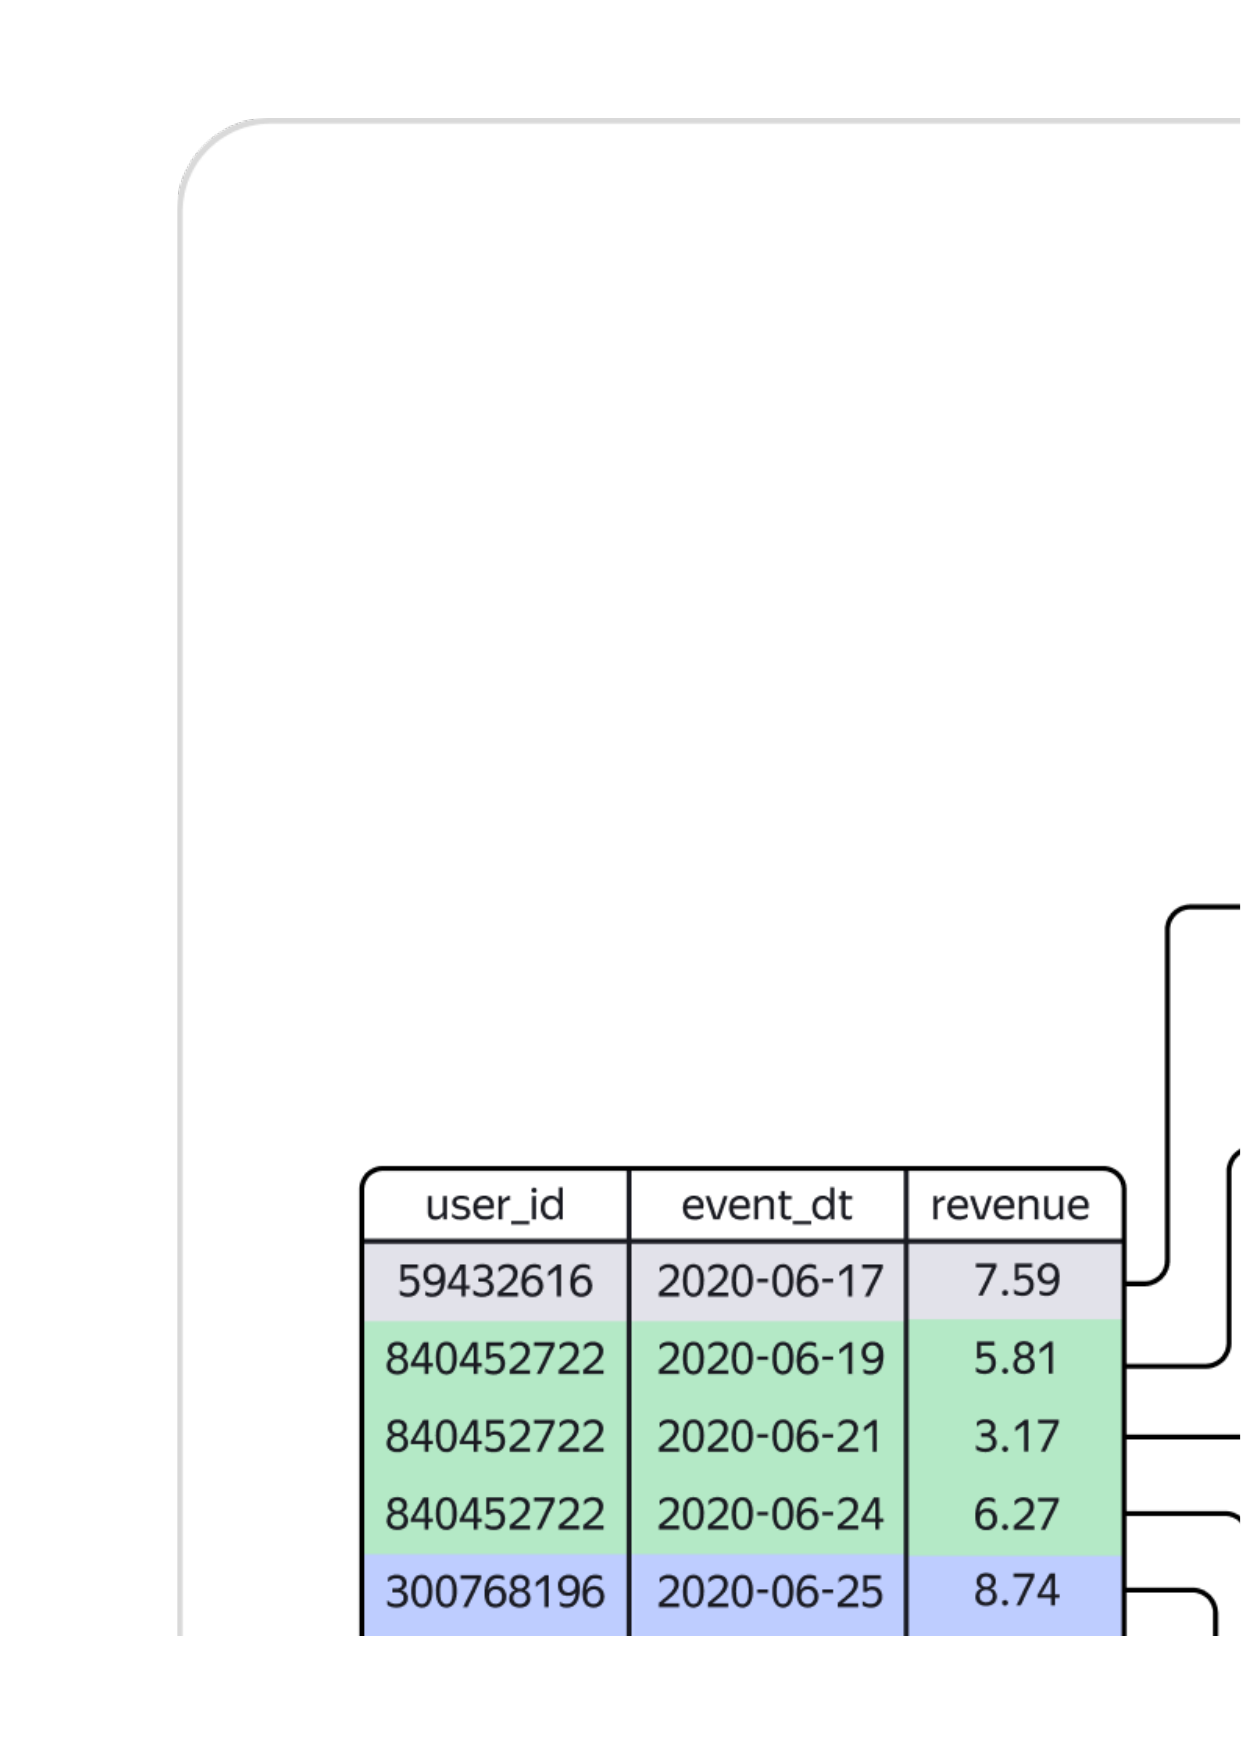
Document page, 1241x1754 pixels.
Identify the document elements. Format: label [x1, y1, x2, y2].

picture [177, 118, 1241, 1636]
